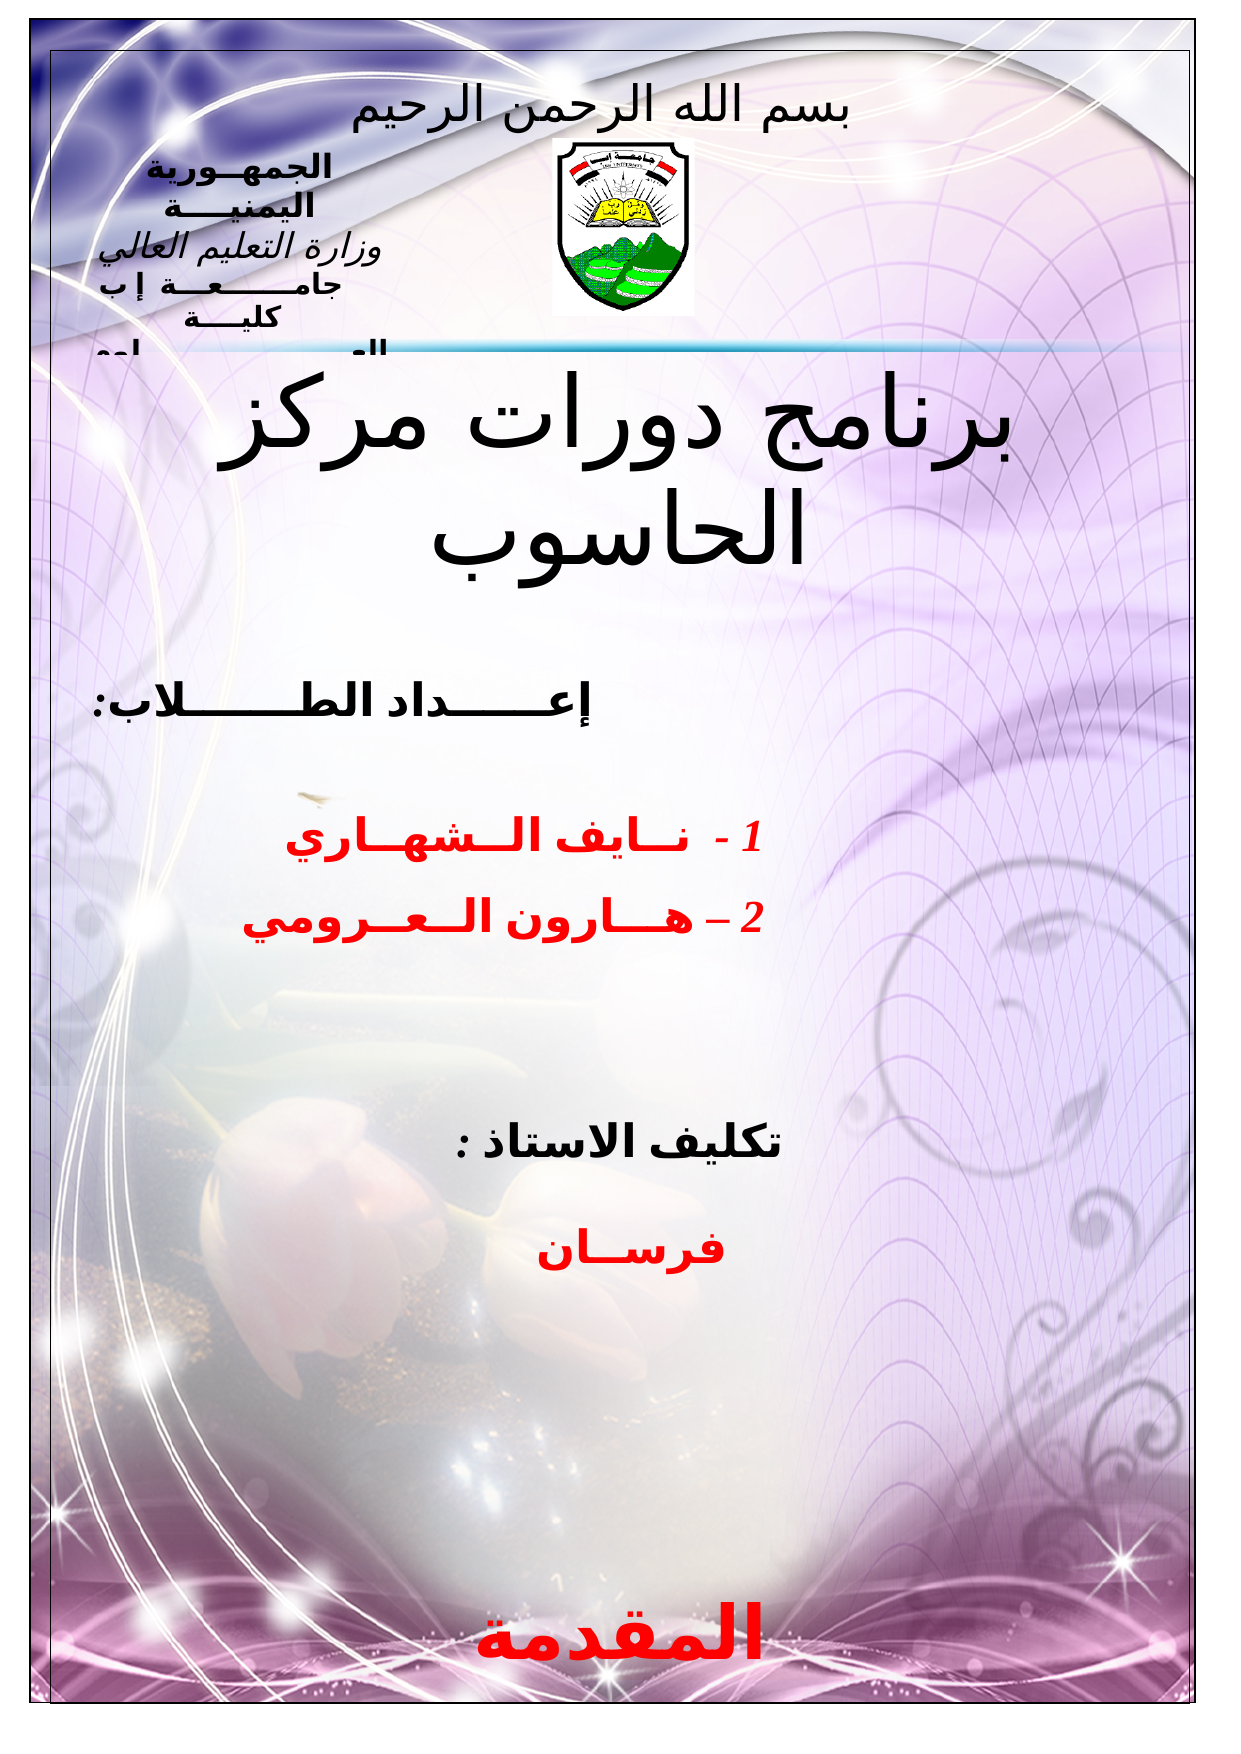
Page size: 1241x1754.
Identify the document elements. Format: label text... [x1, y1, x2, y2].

text تكليف الاستاذ : [75, 1115, 1165, 1168]
text المقدمة [75, 1589, 1165, 1676]
text 1 - نــايف الــشهــاري [75, 808, 1165, 861]
picture [31, 20, 1194, 1702]
text بسم الله الرحمن الرحيم [75, 75, 1128, 133]
text 2 – هـــارون الــعــرومي [75, 890, 1165, 942]
text إعــــــداد الطـــــــلاب: [75, 674, 1165, 727]
text فرســان [75, 1220, 1165, 1273]
text برنامج دورات مركز الحاسوب [75, 355, 1165, 588]
picture [51, 51, 1189, 1702]
